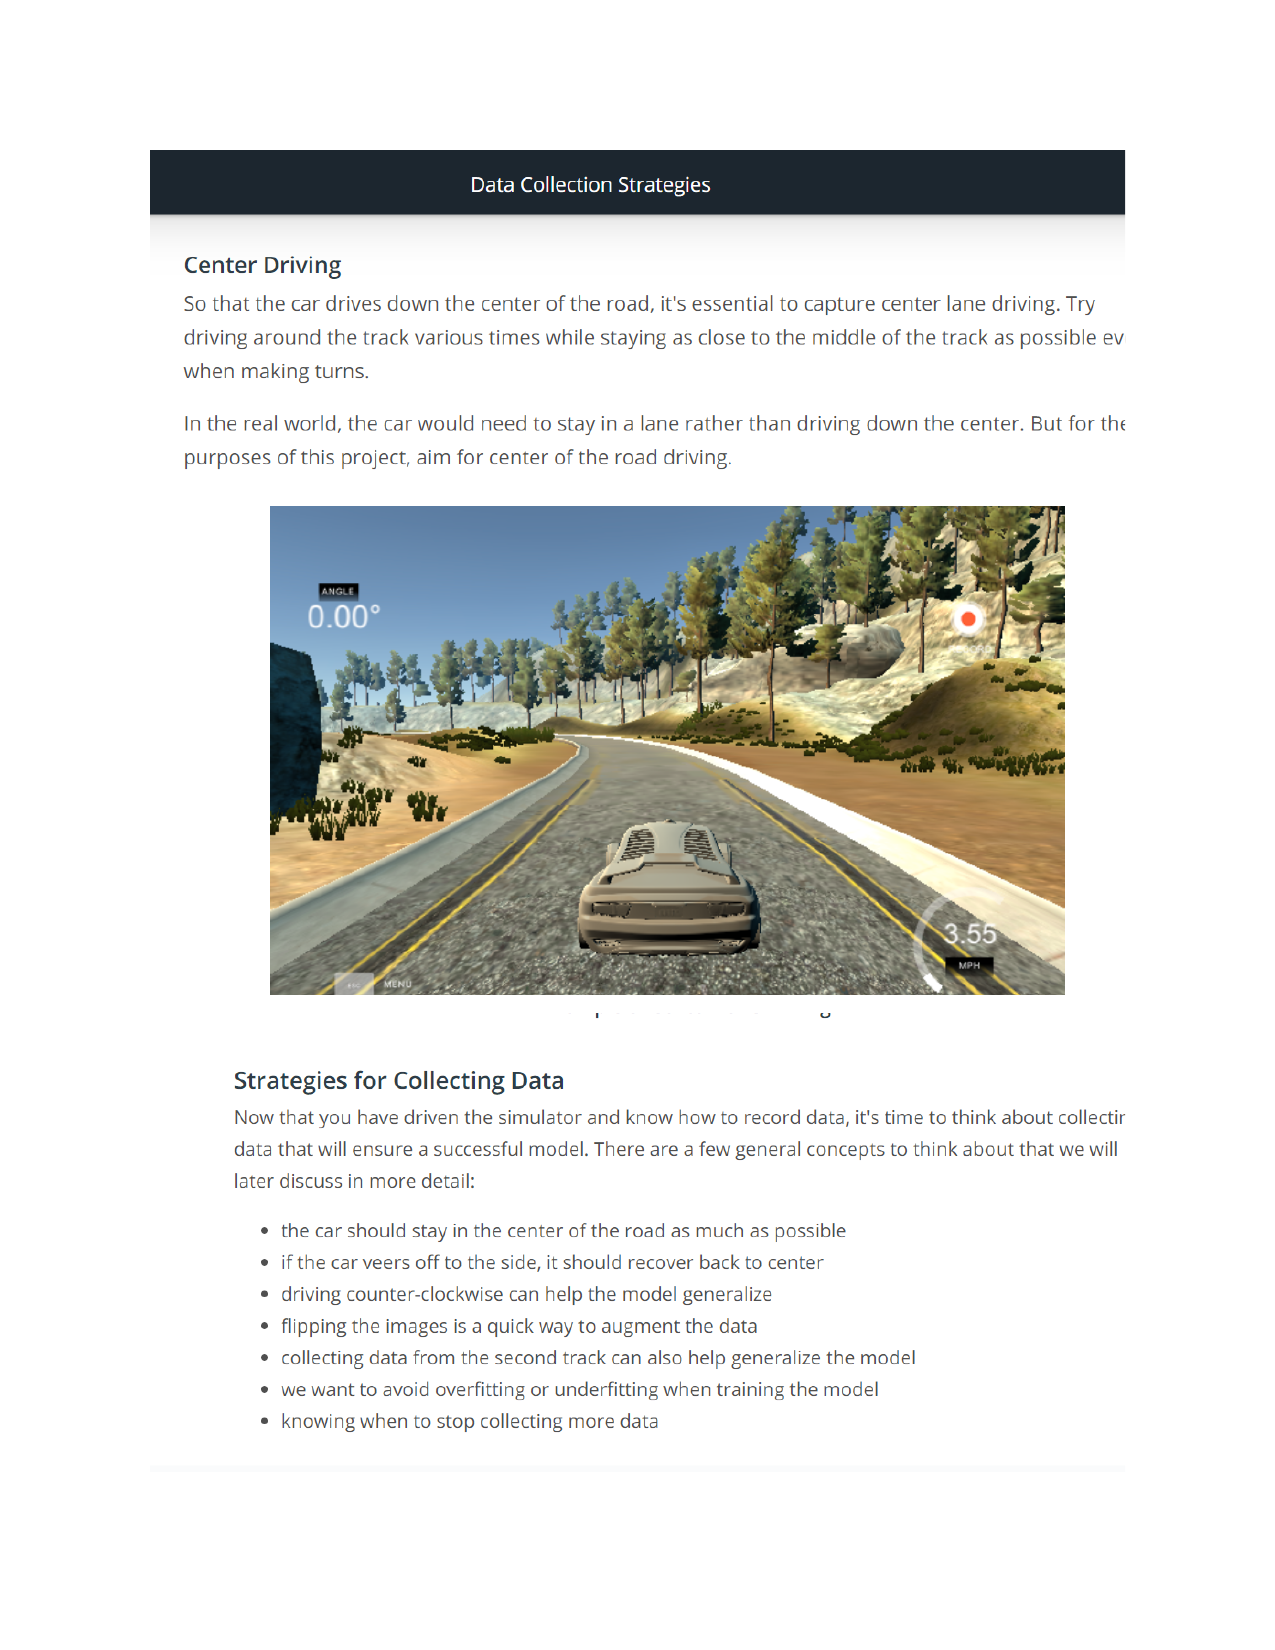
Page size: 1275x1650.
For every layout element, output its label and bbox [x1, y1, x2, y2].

picture [150, 150, 1125, 995]
picture [150, 1013, 1125, 1472]
